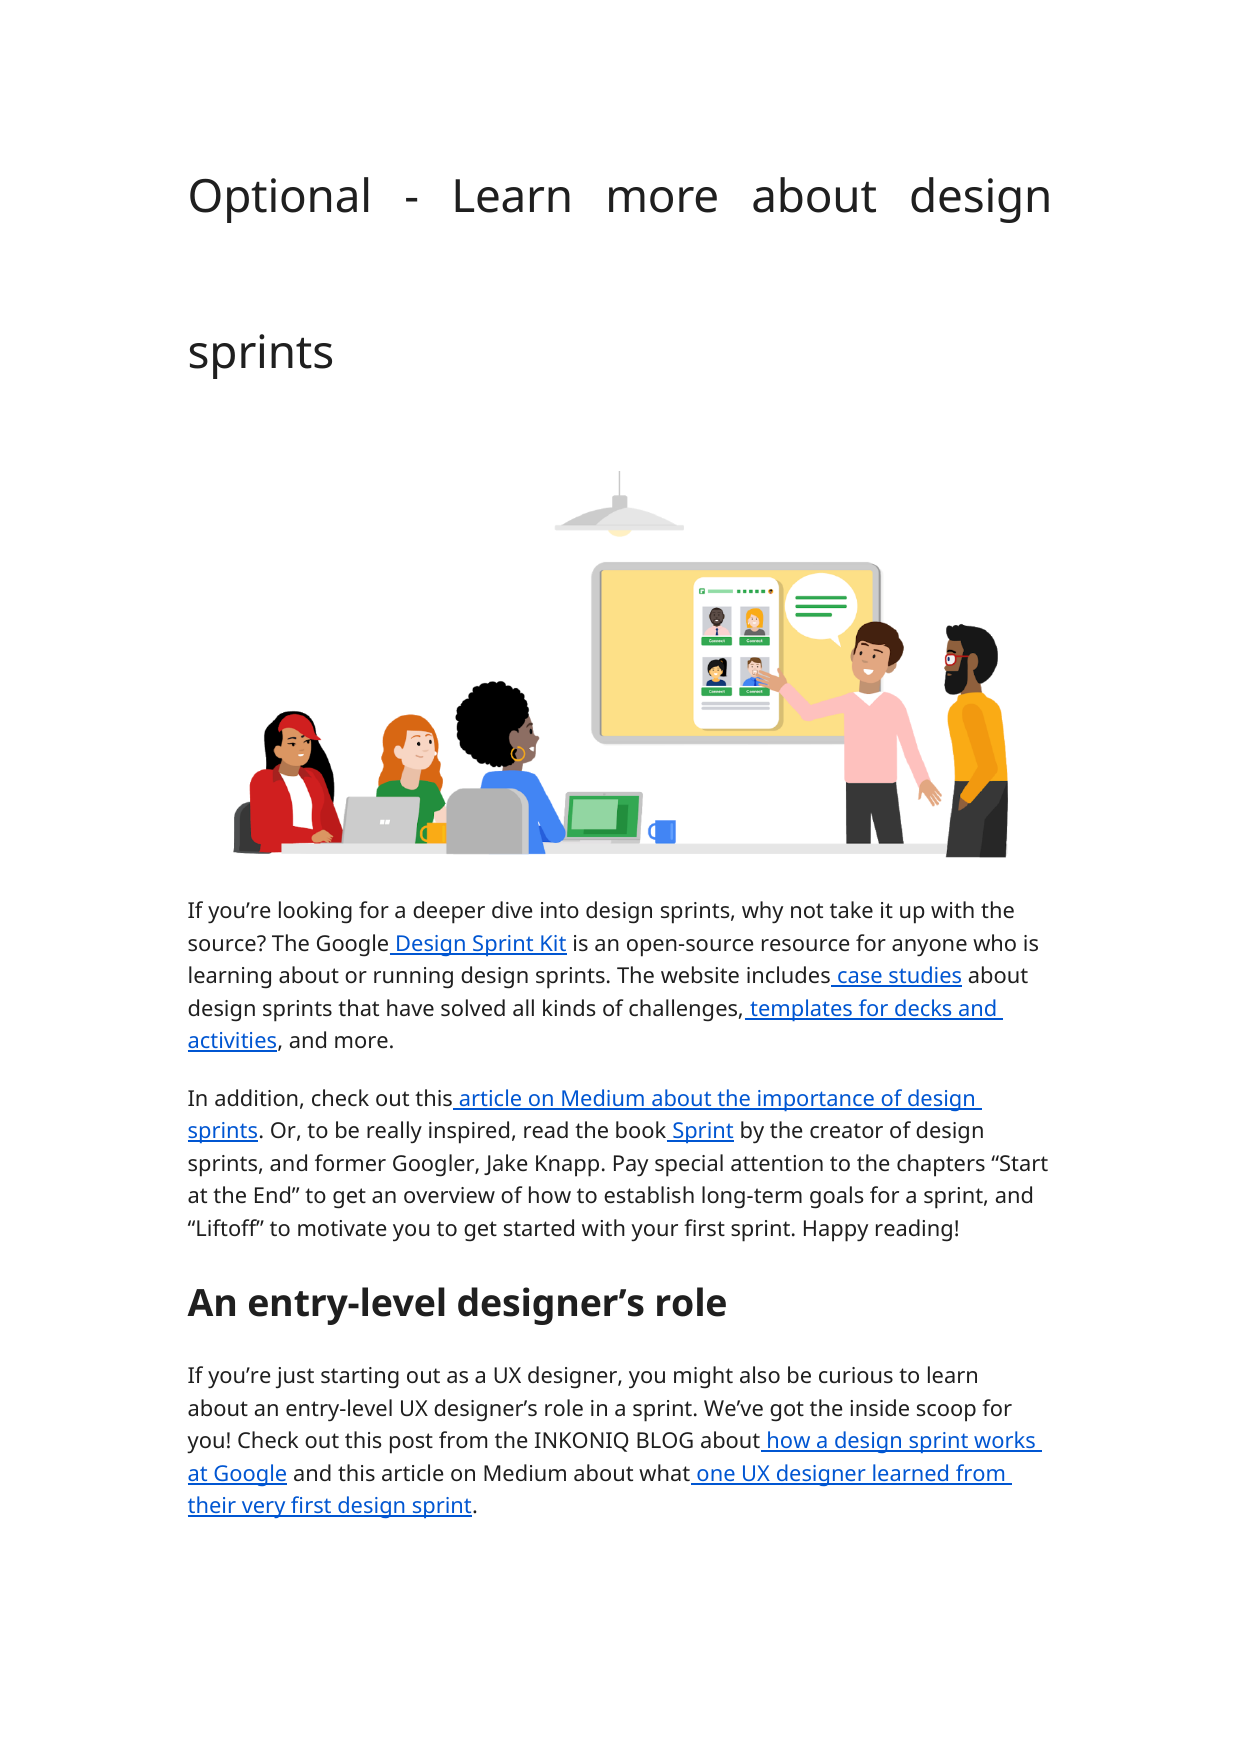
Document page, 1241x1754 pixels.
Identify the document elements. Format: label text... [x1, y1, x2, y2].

text In addition, check out this article on Medium about the importance of design sprints. Or, to be really inspired, read the book Sprint by the creator of design sprints, and former Googler, Jake Knapp. Pay special attention to the chapters “Start at the End” to get an overview of how to establish long-term goals for a sprint, and “Liftoff” to motivate you to get started with your first sprint. Happy reading! [187, 1081, 1053, 1244]
subtitle An entry-level designer’s role [187, 1269, 1053, 1334]
text If you’re looking for a deeper dive into design sprints, why not take it up with the source? The Google Design Sprint Kit is an open-source resource for anyone who is learning about or running design sprints. The website includes case studies about design sprints that have solved all kinds of challenges, templates for decks and activities, and more. [187, 894, 1053, 1056]
subtitle Optional - Learn more about design sprints [187, 162, 1053, 383]
picture [187, 471, 1053, 862]
text If you’re just starting out as a UX designer, you might also be curious to learn about an entry-level UX designer’s role in a sprint. We’ve got the inside scoop for you! Check out this post from the INKONIQ BLOG about how a design sprint works at Google and this article on Medium about what one UX designer learned from their very first design sprint. [187, 1359, 1053, 1521]
